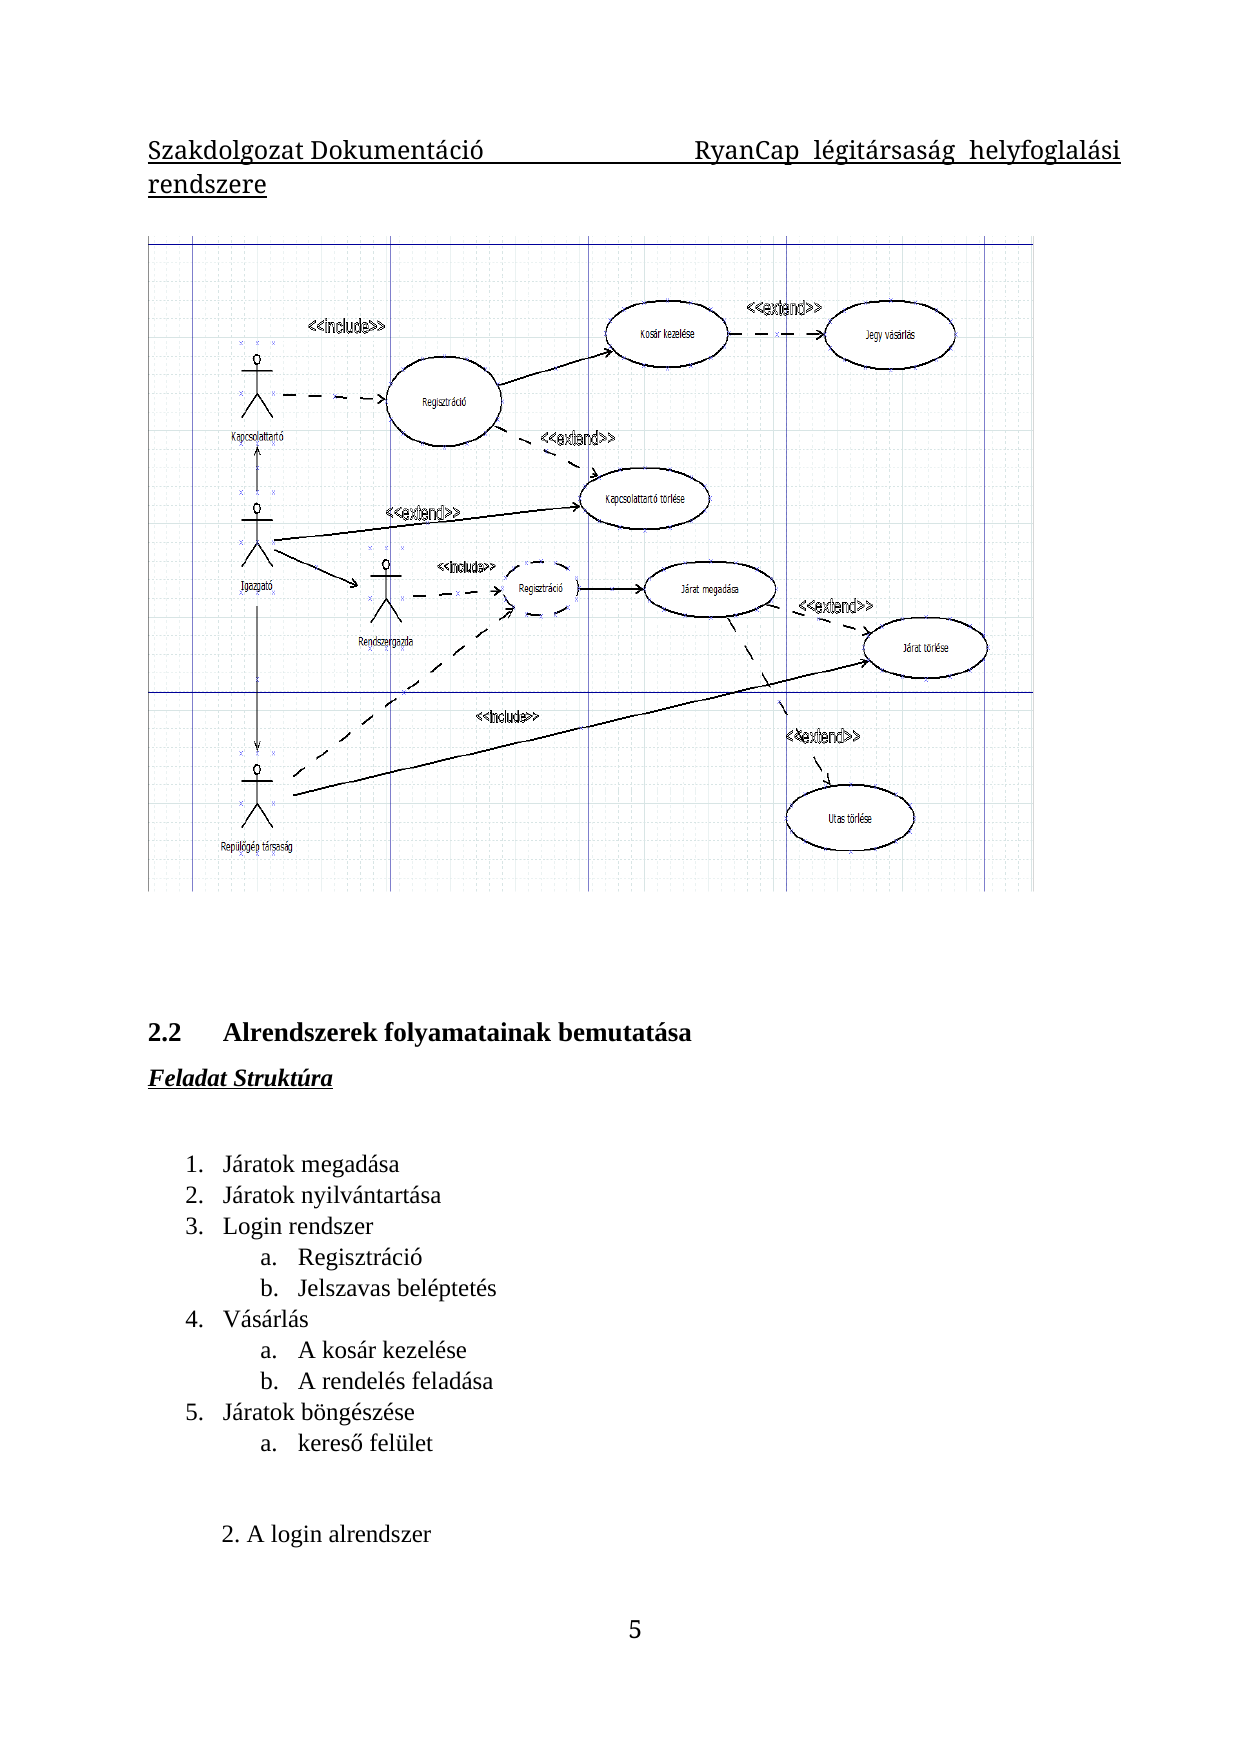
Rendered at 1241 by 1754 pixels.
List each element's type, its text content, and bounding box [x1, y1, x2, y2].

list Regisztráció [260, 1242, 1122, 1271]
text 2. A login alrendszer [148, 1519, 1122, 1548]
list Login rendszer [185, 1211, 1122, 1240]
list kereső felület [260, 1428, 1122, 1457]
list Járatok böngészése [185, 1397, 1122, 1426]
text Feladat Struktúra [148, 1063, 1122, 1092]
list A kosár kezelése [260, 1335, 1122, 1364]
list A rendelés feladása [260, 1366, 1122, 1395]
list Vásárlás [185, 1304, 1122, 1333]
list Jelszavas beléptetés [260, 1273, 1122, 1302]
picture [147, 235, 1034, 892]
subtitle Alrendszerek folyamatainak bemutatása [148, 1016, 1122, 1047]
list Járatok megadása [185, 1149, 1122, 1178]
list Járatok nyilvántartása [185, 1180, 1122, 1209]
